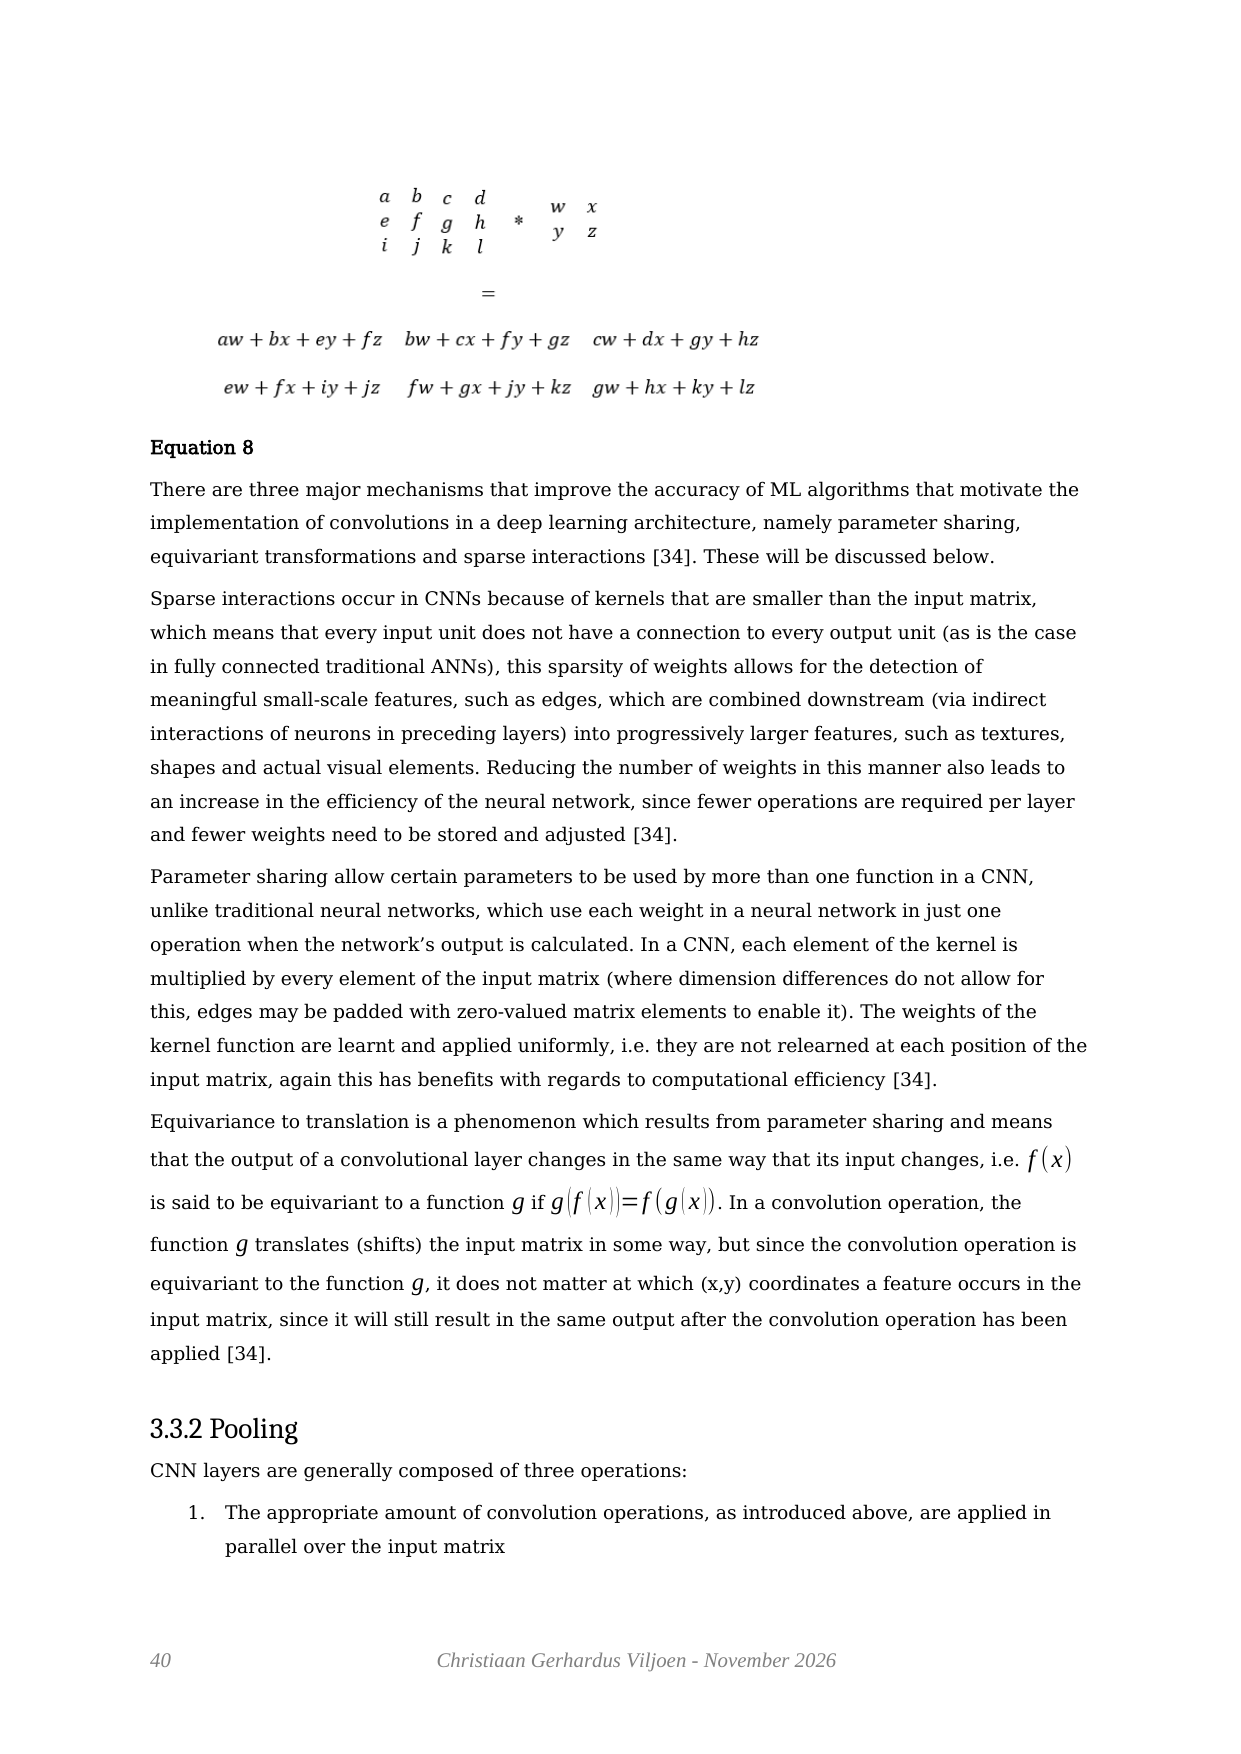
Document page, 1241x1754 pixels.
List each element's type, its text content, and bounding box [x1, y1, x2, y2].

text Parameter sharing allow certain parameters to be used by more than one function in a CNN, unlike traditional neural networks, which use each weight in a neural network in just one operation when the network’s output is calculated. In a CNN, each element of the kernel is multiplied by every element of the input matrix (where dimension differences do not allow for this, edges may be padded with zero-valued matrix elements to enable it). The weights of the kernel function are learnt and applied uniformly, i.e. they are not relearned at each position of the input matrix, again this has benefits with regards to computational efficiency . [150, 865, 1090, 1090]
subtitle Pooling [150, 1413, 1090, 1446]
text CNN layers are generally composed of three operations: [150, 1459, 1090, 1481]
text Sparse interactions occur in CNNs because of kernels that are smaller than the input matrix, which means that every input unit does not have a connection to every output unit (as is the case in fully connected traditional ANNs), this sparsity of weights allows for the detection of meaningful small-scale features, such as edges, which are combined downstream (via indirect interactions of neurons in preceding layers) into progressively larger features, such as textures, shapes and actual visual elements. Reducing the number of weights in this manner also leads to an increase in the efficiency of the neural network, since fewer operations are required per layer and fewer weights need to be stored and adjusted . [150, 587, 1090, 846]
text Equation 8 [150, 435, 1090, 458]
text Equivariance to translation is a phenomenon which results from parameter sharing and means that the output of a convolutional layer changes in the same way that its input changes, i.e. is said to be equivariant to a function if . In a convolution operation, the function translates (shifts) the input matrix in some way, but since the convolution operation is equivariant to the function , it does not matter at which (x,y) coordinates a feature occurs in the input matrix, since it will still result in the same output after the convolution operation has been applied . [150, 1110, 1090, 1364]
picture [150, 150, 807, 416]
list The appropriate amount of convolution operations, as introduced above, are applied in parallel over the input matrix [187, 1501, 1090, 1557]
text There are three major mechanisms that improve the accuracy of ML algorithms that motivate the implementation of convolutions in a deep learning architecture, namely parameter sharing, equivariant transformations and sparse interactions . These will be discussed below. [150, 477, 1090, 567]
